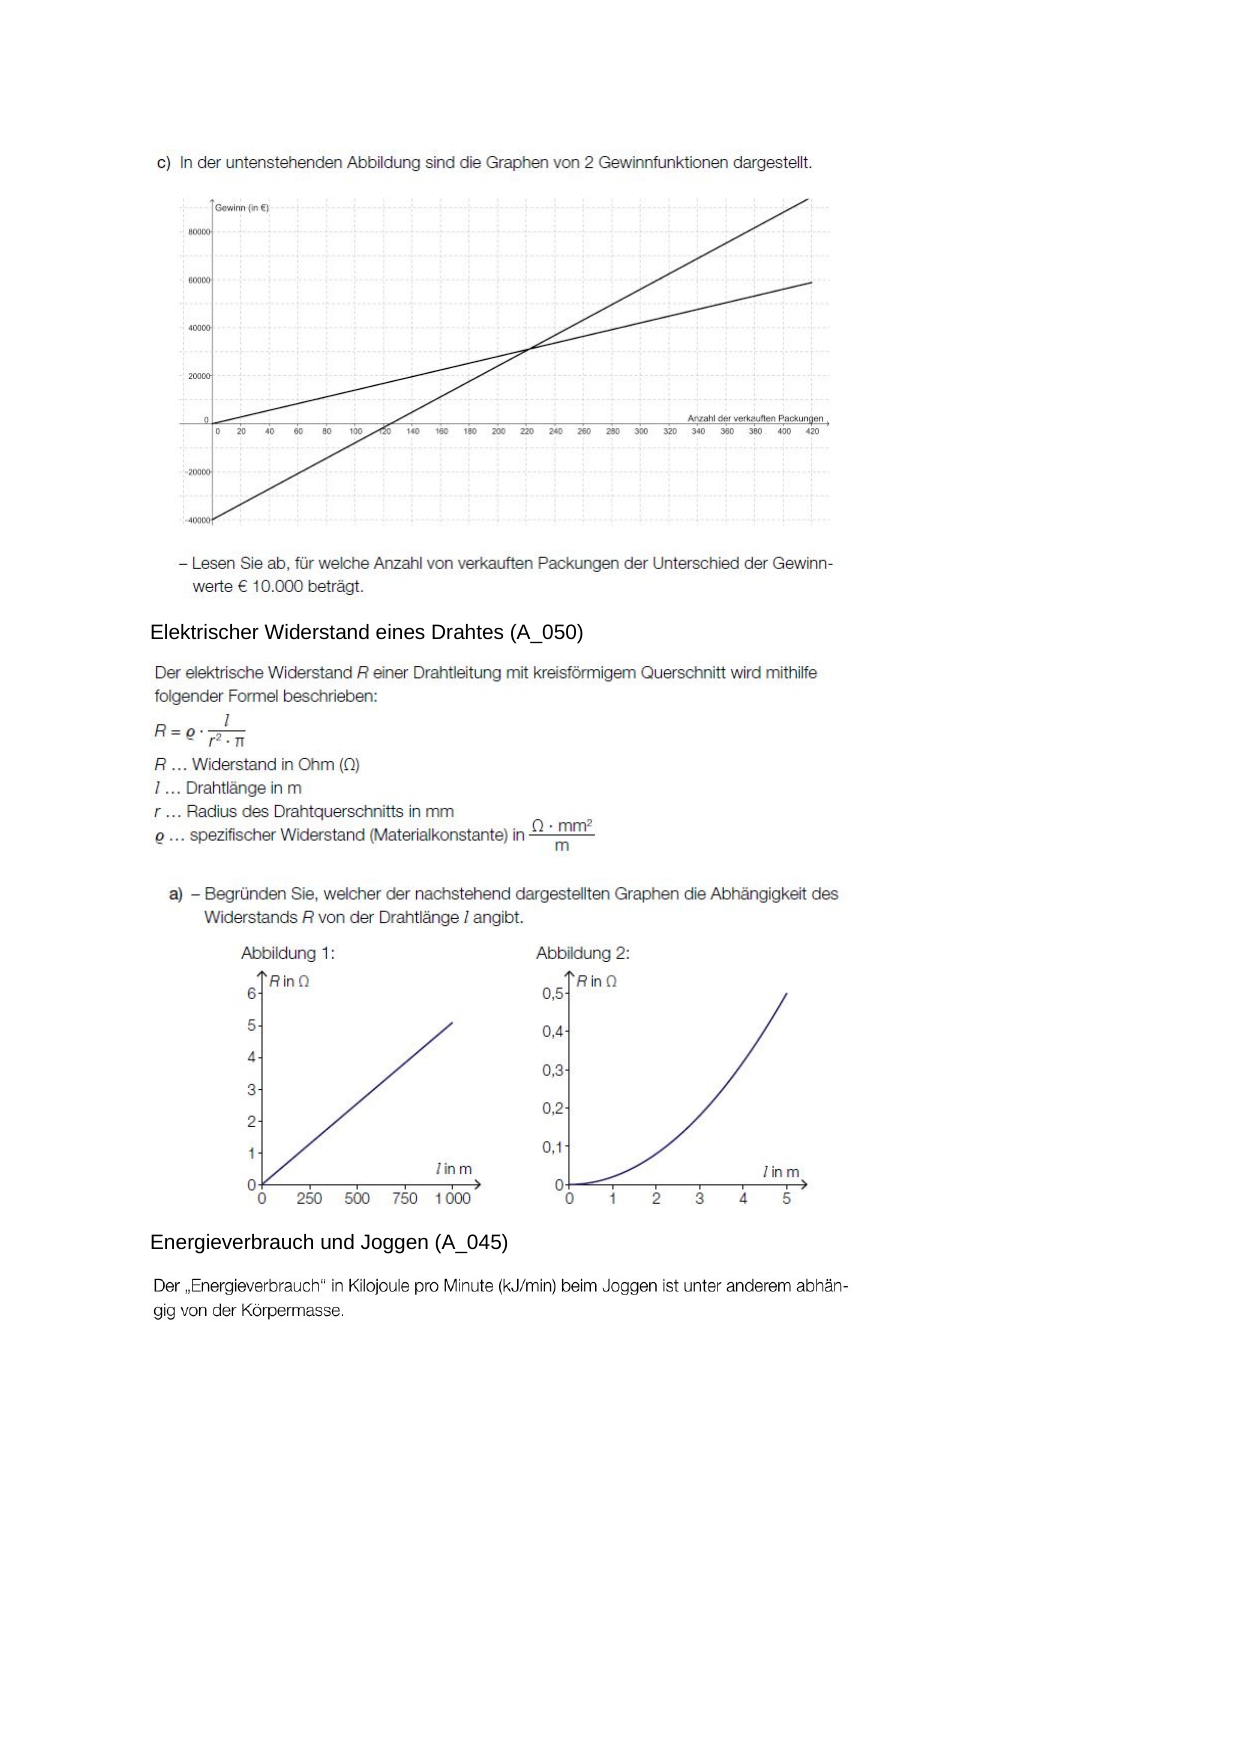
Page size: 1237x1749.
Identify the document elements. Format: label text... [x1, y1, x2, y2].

picture [150, 149, 858, 601]
picture [150, 661, 859, 860]
text Energieverbrauch und Joggen (A_045) [150, 1230, 1086, 1254]
text Elektrischer Widerstand eines Drahtes (A_050) [150, 619, 1086, 643]
picture [150, 1272, 859, 1324]
picture [150, 878, 860, 1212]
